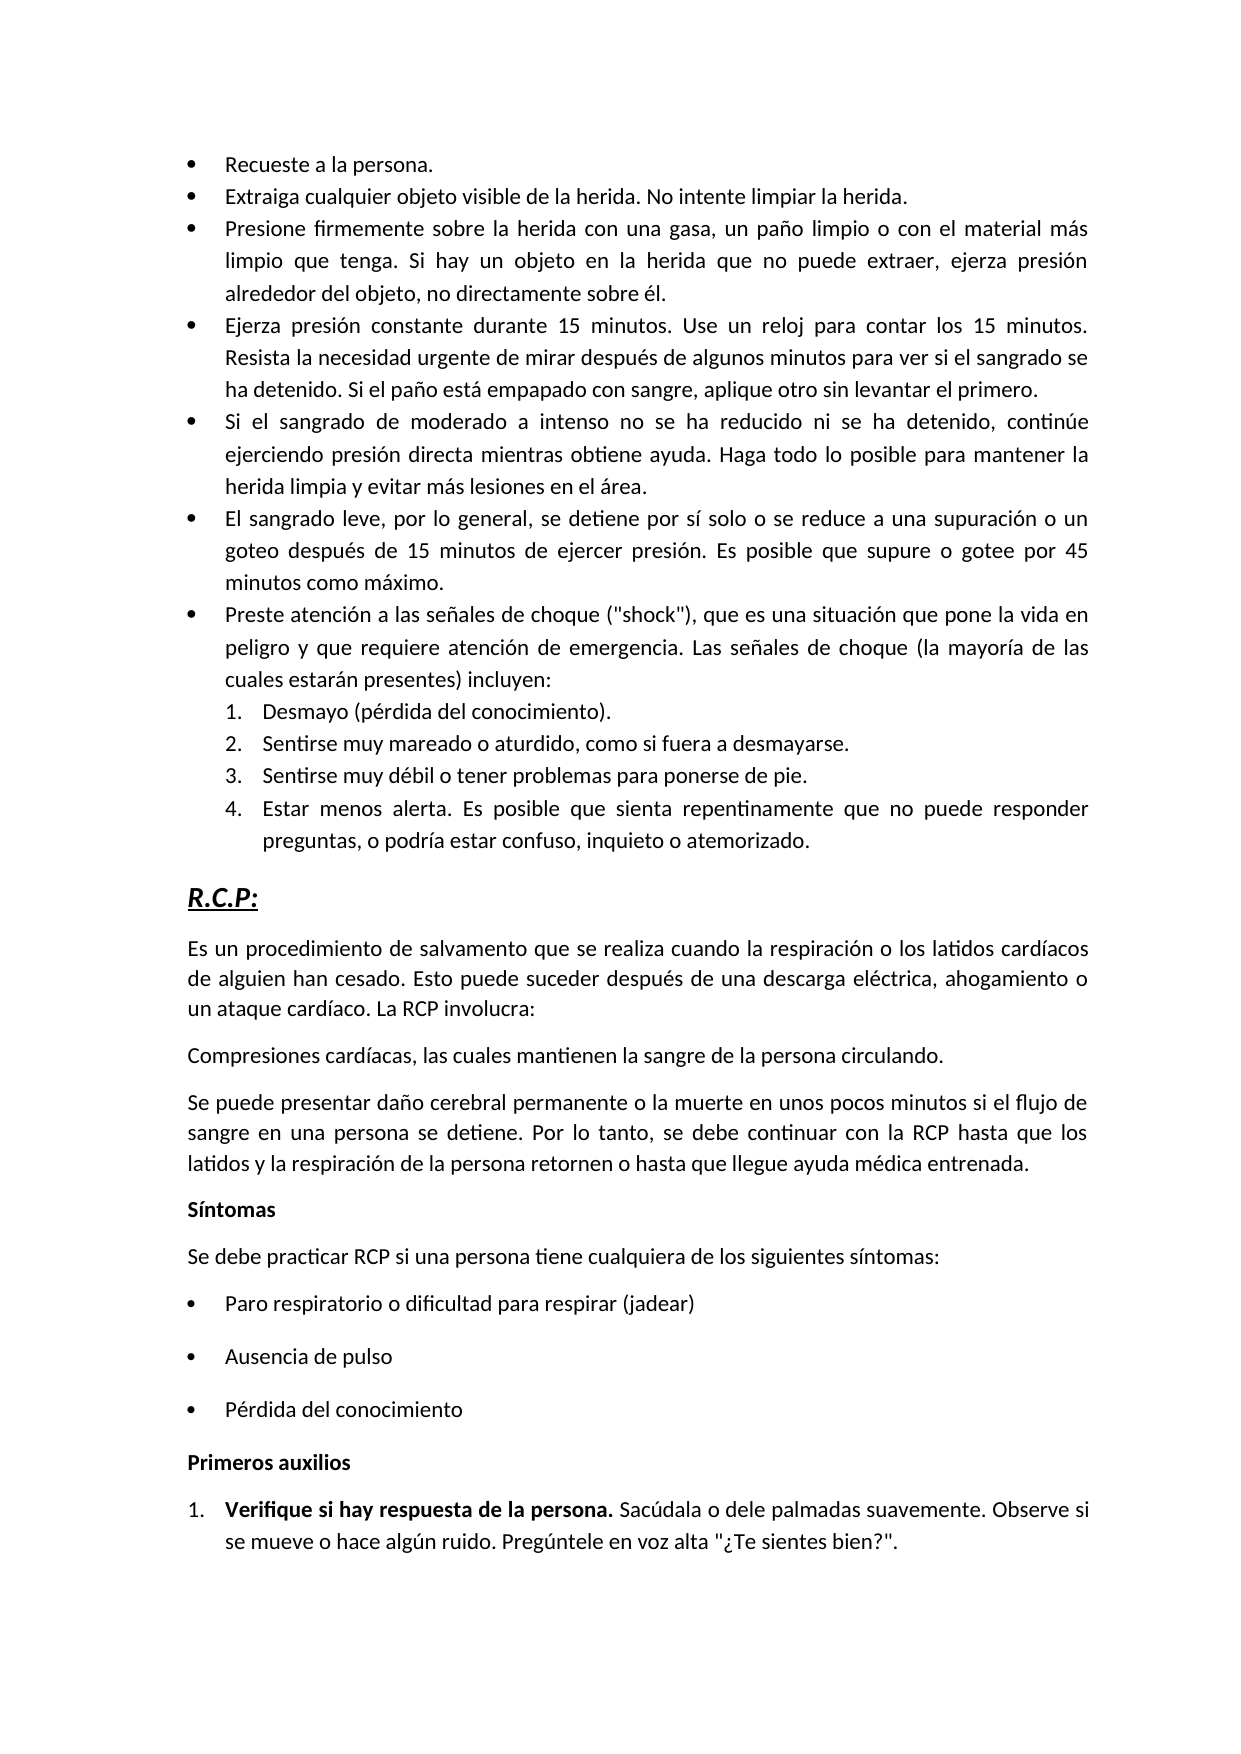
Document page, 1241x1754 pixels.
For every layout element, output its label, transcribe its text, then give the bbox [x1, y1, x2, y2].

text Es un procedimiento de salvamento que se realiza cuando la respiración o los latidos cardíacos de alguien han cesado. Esto puede suceder después de una descarga eléctrica, ahogamiento o un ataque cardíaco. La RCP involucra: [187, 934, 1090, 1022]
list Estar menos alerta. Es posible que sienta repentinamente que no puede responder preguntas, o podría estar confuso, inquieto o atemorizado. [225, 794, 1090, 854]
text Compresiones cardíacas, las cuales mantienen la sangre de la persona circulando. [187, 1041, 1090, 1069]
list El sangrado leve, por lo general, se detiene por sí solo o se reduce a una supuración o un goteo después de 15 minutos de ejercer presión. Es posible que supure o gotee por 45 minutos como máximo. [187, 504, 1090, 596]
list Extraiga cualquier objeto visible de la herida. No intente limpiar la herida. [187, 182, 1090, 210]
list Desmayo (pérdida del conocimiento). [225, 697, 1090, 725]
list Presione firmemente sobre la herida con una gasa, un paño limpio o con el material más limpio que tenga. Si hay un objeto en la herida que no puede extraer, ejerza presión alrededor del objeto, no directamente sobre él. [187, 214, 1090, 307]
list Ejerza presión constante durante 15 minutos. Use un reloj para contar los 15 minutos. Resista la necesidad urgente de mirar después de algunos minutos para ver si el sangrado se ha detenido. Si el paño está empapado con sangre, aplique otro sin levantar el primero. [187, 311, 1090, 403]
text Primeros auxilios [187, 1448, 1090, 1476]
list Paro respiratorio o dificultad para respirar (jadear) [187, 1289, 1090, 1317]
list Sentirse muy débil o tener problemas para ponerse de pie. [225, 762, 1090, 789]
list Si el sangrado de moderado a intenso no se ha reducido ni se ha detenido, continúe ejerciendo presión directa mientras obtiene ayuda. Haga todo lo posible para mantener la herida limpia y evitar más lesiones en el área. [187, 407, 1090, 500]
list Verifique si hay respuesta de la persona. Sacúdala o dele palmadas suavemente. Observe si se mueve o hace algún ruido. Pregúntele en voz alta "¿Te sientes bien?". [187, 1495, 1090, 1555]
text R.C.P: [187, 879, 1090, 914]
text Se puede presentar daño cerebral permanente o la muerte en unos pocos minutos si el flujo de sangre en una persona se detiene. Por lo tanto, se debe continuar con la RCP hasta que los latidos y la respiración de la persona retornen o hasta que llegue ayuda médica entrenada. [187, 1088, 1090, 1177]
list Pérdida del conocimiento [187, 1395, 1090, 1423]
text Síntomas [187, 1196, 1090, 1223]
list Sentirse muy mareado o aturdido, como si fuera a desmayarse. [225, 729, 1090, 757]
list Preste atención a las señales de choque ("shock"), que es una situación que pone la vida en peligro y que requiere atención de emergencia. Las señales de choque (la mayoría de las cuales estarán presentes) incluyen: [187, 601, 1090, 693]
list Ausencia de pulso [187, 1342, 1090, 1370]
list Recueste a la persona. [187, 150, 1090, 178]
text Se debe practicar RCP si una persona tiene cualquiera de los siguientes síntomas: [187, 1242, 1090, 1270]
